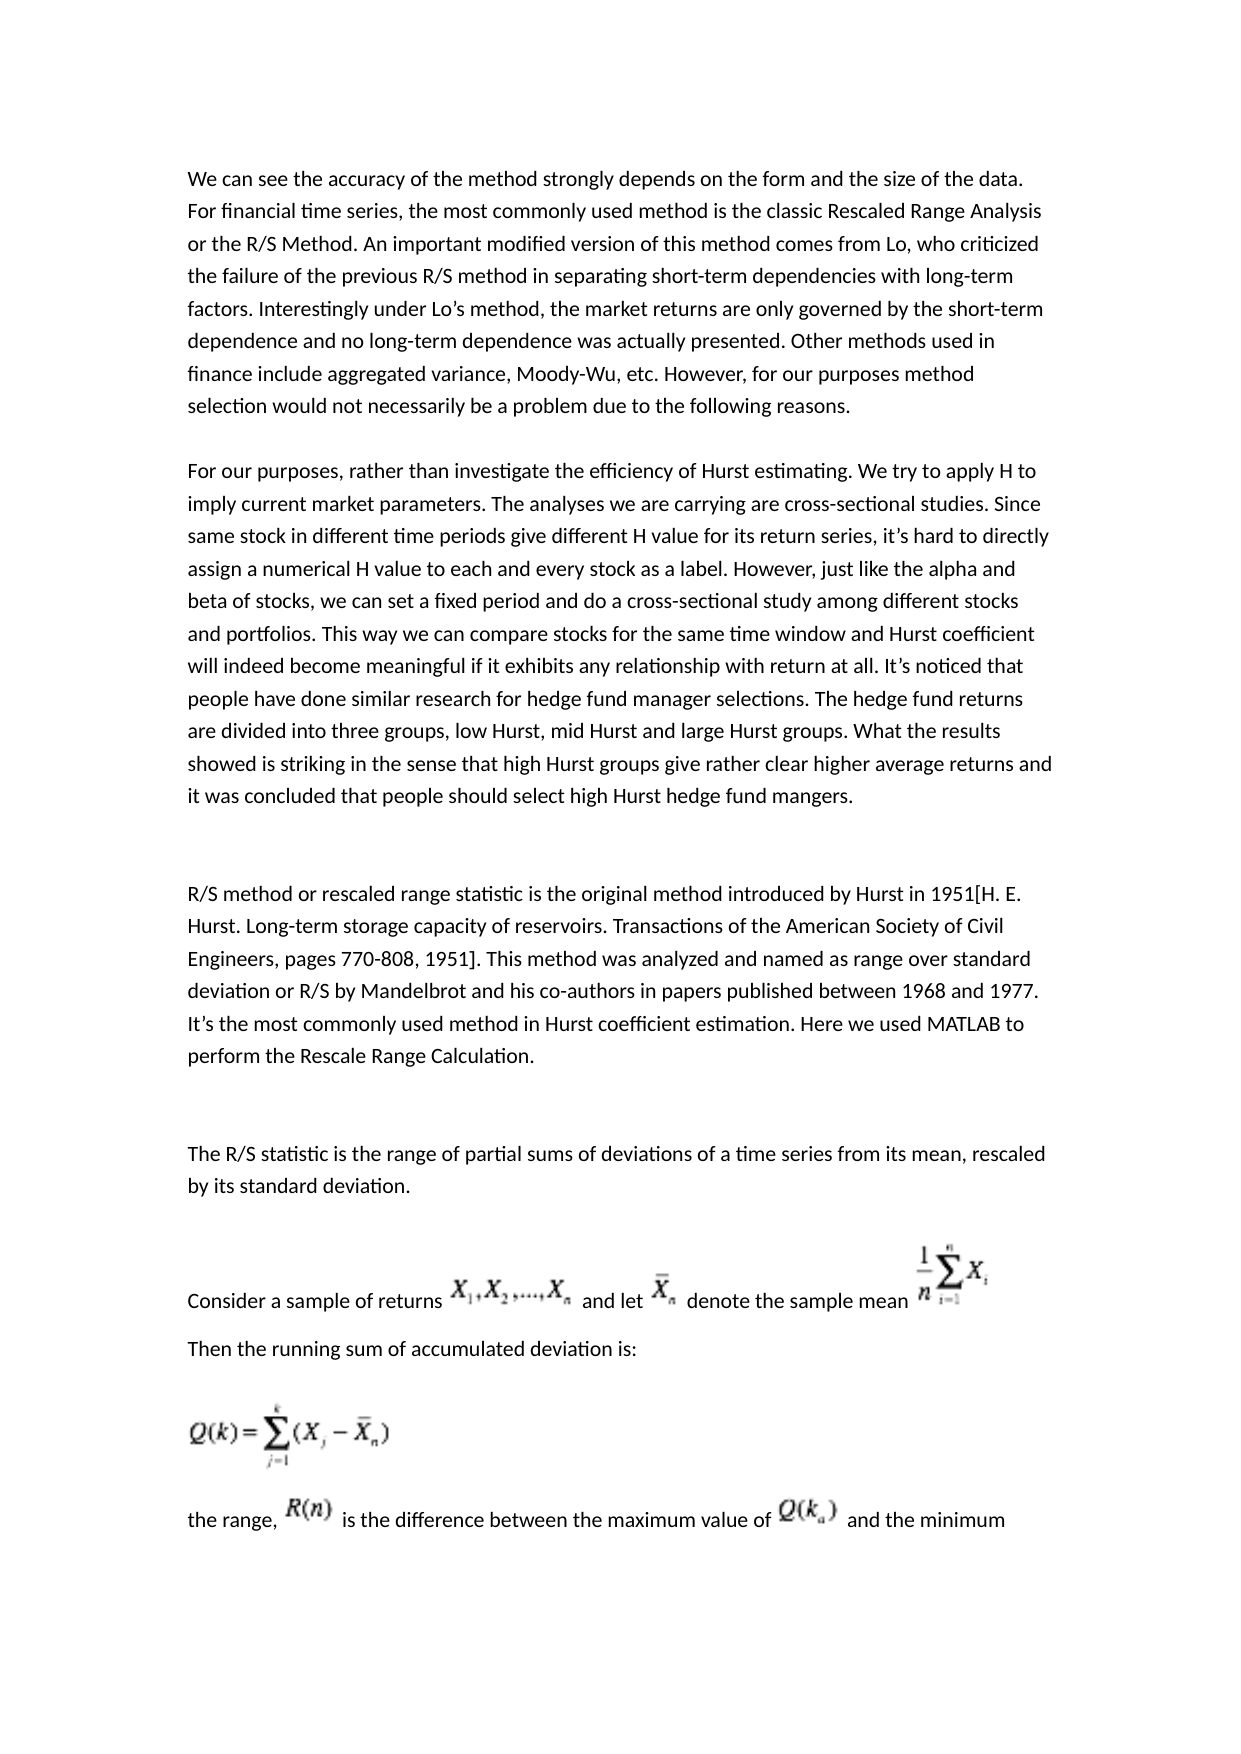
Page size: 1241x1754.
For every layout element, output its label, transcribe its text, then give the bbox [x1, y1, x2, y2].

text Then the running sum of accumulated deviation is: [187, 1332, 1053, 1364]
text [187, 1494, 1053, 1559]
text The R/S statistic is the range of partial sums of deviations of a time series from its mean, rescaled by its standard deviation. [187, 1137, 1053, 1202]
picture [648, 1270, 682, 1309]
picture [913, 1234, 996, 1309]
picture [282, 1495, 337, 1528]
picture [447, 1274, 577, 1309]
picture [776, 1494, 842, 1528]
text We can see the accuracy of the method strongly depends on the form and the size of the data. For financial time series, the most commonly used method is the classic Rescaled Range Analysis or the R/S Method. An important modified version of this method comes from Lo, who criticized the failure of the previous R/S method in separating short-term dependencies with long-term factors. Interestingly under Lo’s method, the market returns are only governed by the short-term dependence and no long-term dependence was actually presented. Other methods used in finance include aggregated variance, Moody-Wu, etc. However, for our purposes method selection would not necessarily be a problem due to the following reasons. [187, 162, 1053, 422]
text R/S method or rescaled range statistic is the original method introduced by Hurst in 1951[H. E. Hurst. Long-term storage capacity of reservoirs. Transactions of the American Society of Civil Engineers, pages 770-808, 1951]. This method was analyzed and named as range over standard deviation or R/S by Mandelbrot and his co-authors in papers published between 1968 and 1977. It’s the most commonly used method in Hurst coefficient estimation. Here we used MATLAB to perform the Rescale Range Calculation. [187, 877, 1053, 1072]
picture [187, 1396, 395, 1472]
text Consider a sample of returns and let denote the sample mean [187, 1234, 1053, 1332]
text For our purposes, rather than investigate the efficiency of Hurst estimating. We try to apply H to imply current market parameters. The analyses we are carrying are cross-sectional studies. Since same stock in different time periods give different H value for its return series, it’s hard to directly assign a numerical H value to each and every stock as a label. However, just like the alpha and beta of stocks, we can set a fixed period and do a cross-sectional study among different stocks and portfolios. This way we can compare stocks for the same time window and Hurst coefficient will indeed become meaningful if it exhibits any relationship with return at all. It’s noticed that people have done similar research for hedge fund manager selections. The hedge fund returns are divided into three groups, low Hurst, mid Hurst and large Hurst groups. What the results showed is striking in the sense that high Hurst groups give rather clear higher average returns and it was concluded that people should select high Hurst hedge fund mangers. [187, 454, 1053, 812]
